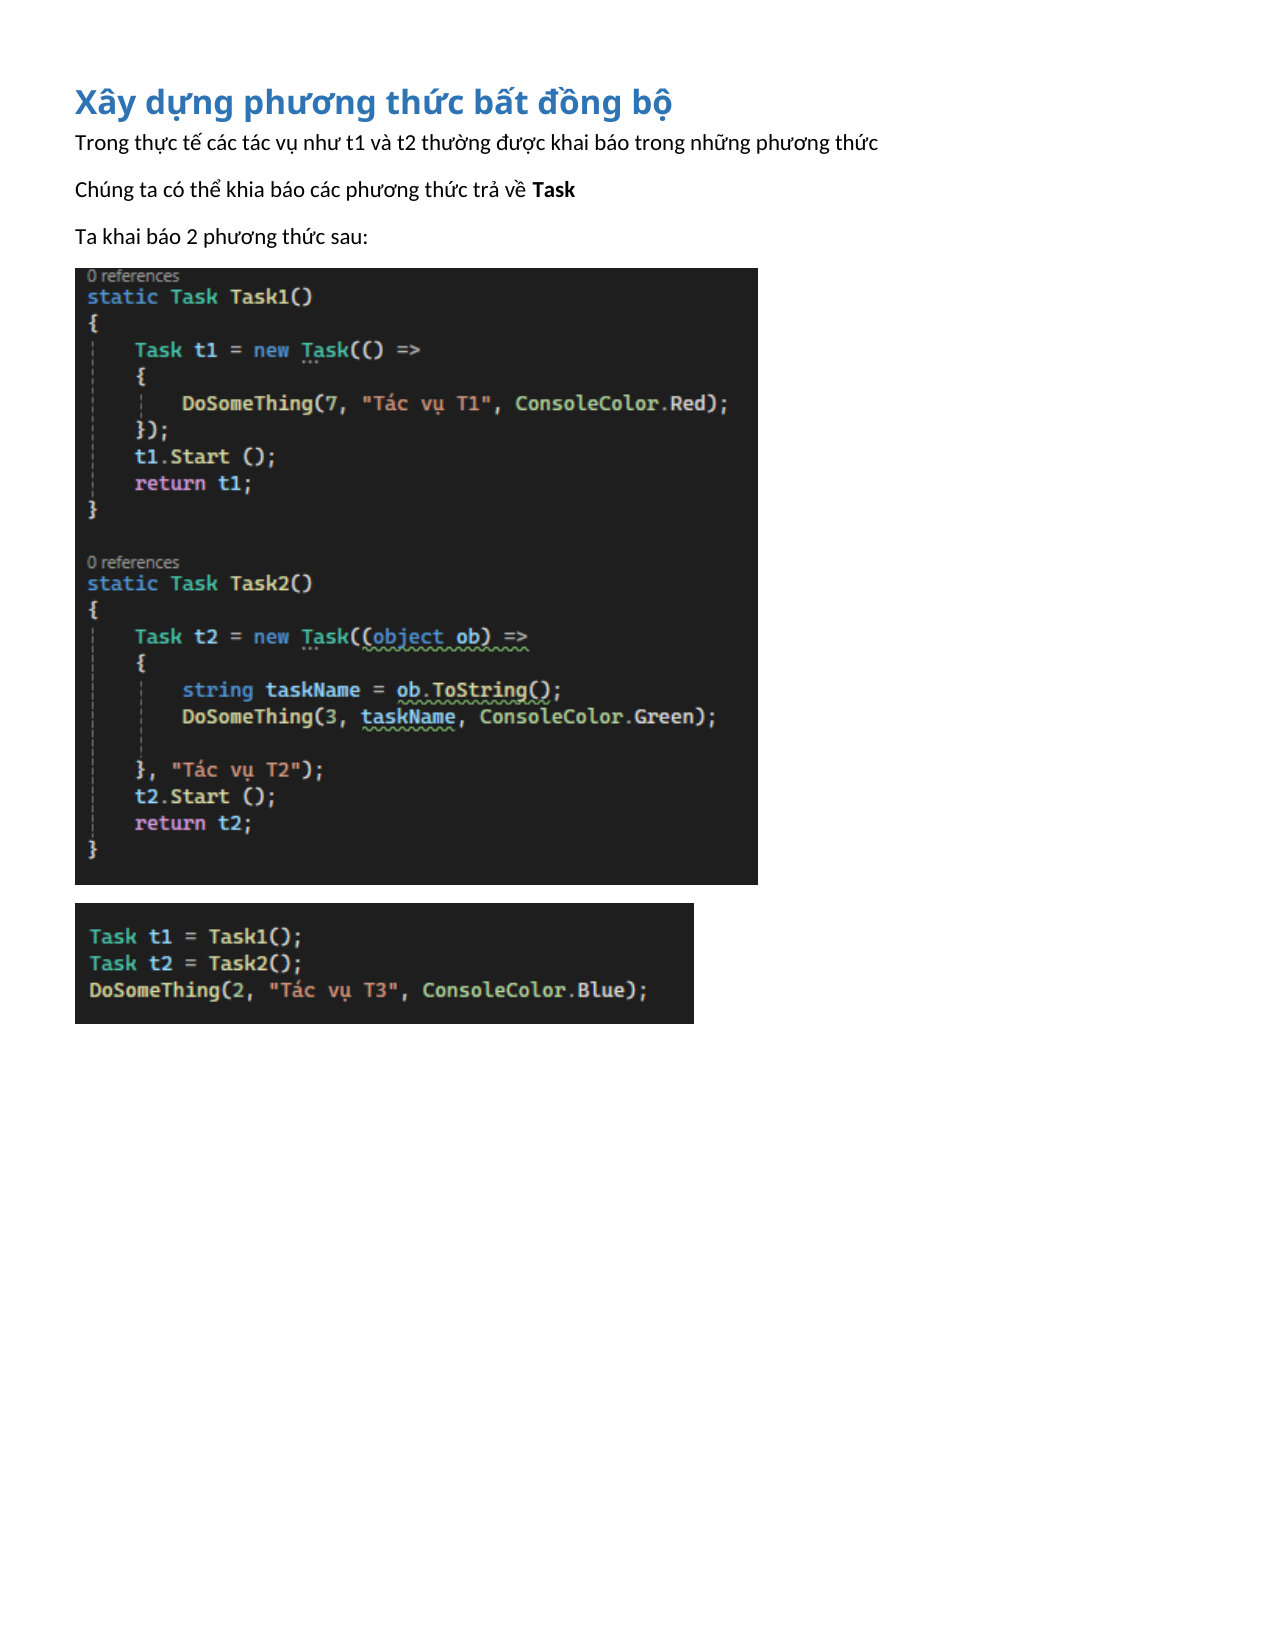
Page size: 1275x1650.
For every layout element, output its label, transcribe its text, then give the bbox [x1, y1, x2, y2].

picture [75, 268, 758, 885]
text Chúng ta có thể khia báo các phương thức trả về Task [75, 175, 1200, 203]
subtitle Xây dựng phương thức bất đồng bộ [75, 79, 1200, 124]
text Ta khai báo 2 phương thức sau: [75, 222, 1200, 250]
text Trong thực tế các tác vụ như t1 và t2 thường được khai báo trong những phương thức [75, 128, 1200, 156]
picture [75, 903, 694, 1024]
